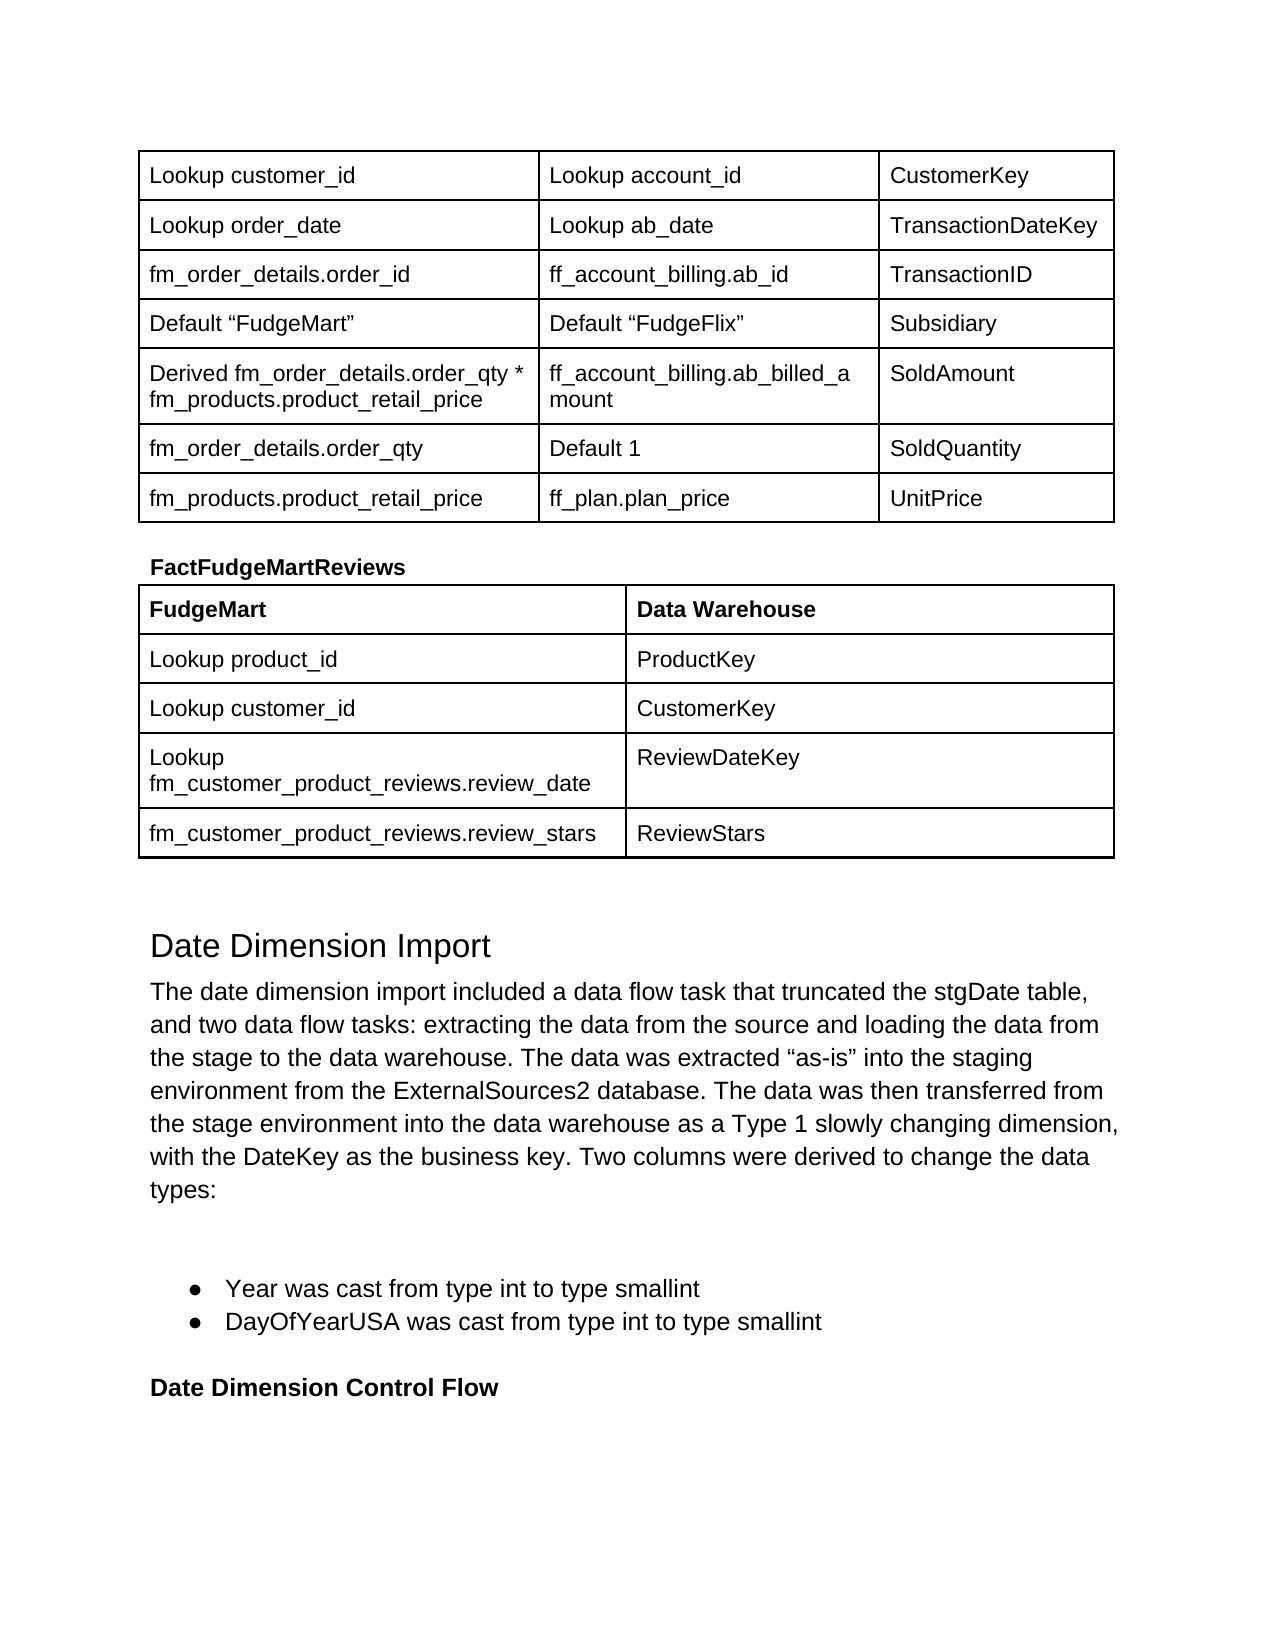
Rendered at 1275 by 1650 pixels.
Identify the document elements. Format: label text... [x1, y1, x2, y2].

table_cell fm_products.product_retail_price [140, 474, 538, 521]
text The date dimension import included a data flow task that truncated the stgDate table, and two data flow tasks: extracting the data from the source and loading the data from the stage to the data warehouse. The data was extracted “as-is” into the staging environment from the ExternalSources2 database. The data was then transferred from the stage environment into the data warehouse as a Type 1 slowly changing dimension, with the DateKey as the business key. Two columns were derived to change the data types: [150, 977, 1125, 1204]
table_cell Lookup fm_customer_product_reviews.review_date [140, 734, 625, 807]
table_cell Lookup order_date [140, 201, 538, 248]
table_cell Lookup ab_date [540, 201, 878, 248]
text FactFudgeMartReviews [150, 553, 1125, 580]
table_cell Lookup product_id [140, 635, 625, 682]
table_cell ReviewStars [627, 809, 1113, 856]
table_cell Subsidiary [880, 300, 1113, 347]
table_cell ff_account_billing.ab_billed_amount [540, 349, 878, 423]
table_cell Default 1 [540, 425, 878, 472]
subtitle Date Dimension Import [150, 926, 1125, 965]
table_cell Derived fm_order_details.order_qty * fm_products.product_retail_price [140, 349, 538, 423]
table_cell ff_plan.plan_price [540, 474, 878, 521]
list Year was cast from type int to type smallint [187, 1274, 1125, 1303]
table_cell CustomerKey [880, 152, 1113, 199]
table_cell Default “FudgeMart” [140, 300, 538, 347]
table_cell TransactionDateKey [880, 201, 1113, 248]
text Date Dimension Control Flow [150, 1373, 1125, 1402]
table_cell fm_order_details.order_id [140, 251, 538, 298]
table_cell TransactionID [880, 251, 1113, 298]
list DayOfYearUSA was cast from type int to type smallint [187, 1307, 1125, 1336]
table_cell fm_customer_product_reviews.review_stars [140, 809, 625, 856]
table_cell Default “FudgeFlix” [540, 300, 878, 347]
table_cell CustomerKey [627, 684, 1113, 732]
table_header FudgeMart [140, 586, 625, 633]
table_cell Lookup account_id [540, 152, 878, 199]
table_cell ff_account_billing.ab_id [540, 251, 878, 298]
table_cell SoldQuantity [880, 425, 1113, 472]
table_cell ProductKey [627, 635, 1113, 682]
table_cell ReviewDateKey [627, 734, 1113, 807]
table_cell Lookup customer_id [140, 684, 625, 732]
table_header Data Warehouse [627, 586, 1113, 633]
table_cell Lookup customer_id [140, 152, 538, 199]
table_cell SoldAmount [880, 349, 1113, 423]
table_cell fm_order_details.order_qty [140, 425, 538, 472]
table_cell UnitPrice [880, 474, 1113, 521]
